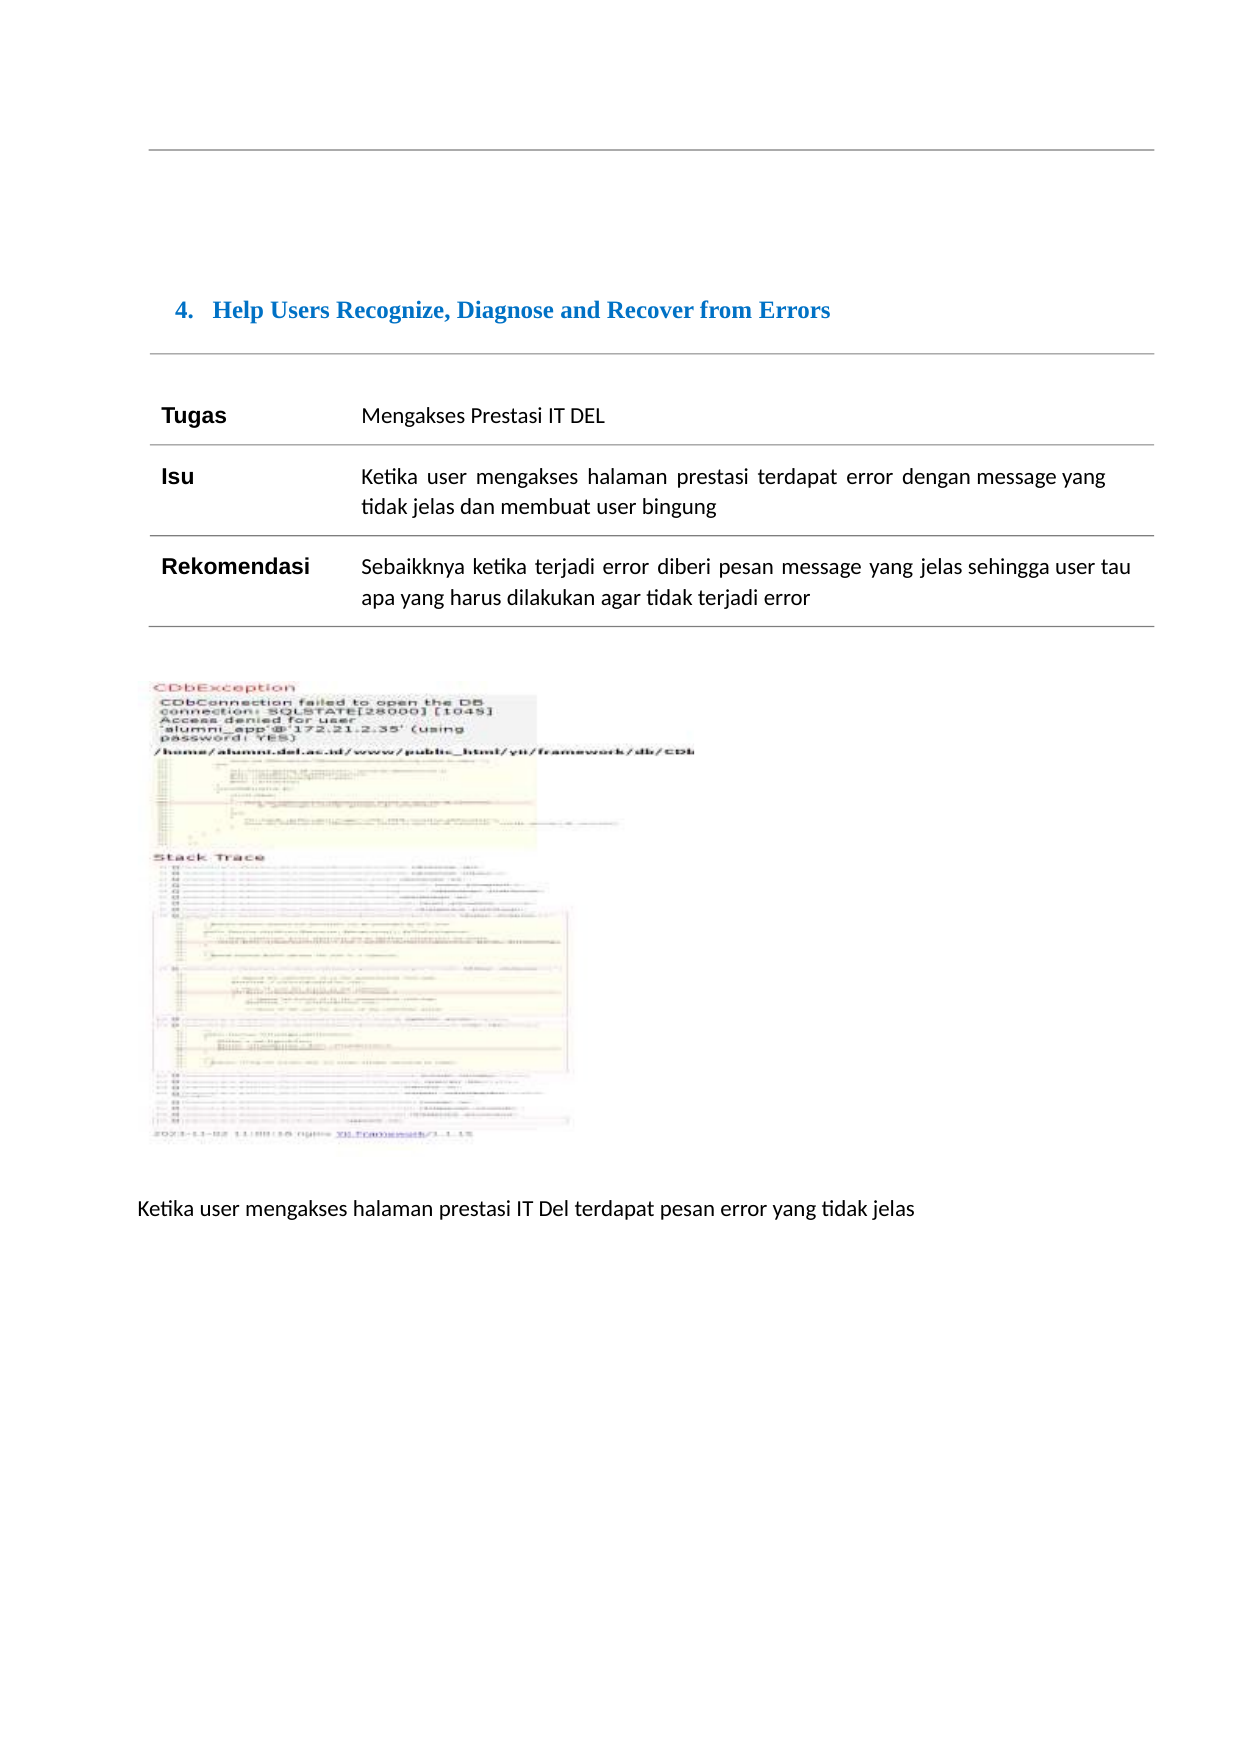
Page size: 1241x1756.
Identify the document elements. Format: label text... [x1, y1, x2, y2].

subtitle Help Users Recognize, Diagnose and Recover from Errors [175, 295, 1002, 324]
text Isu Ketika user mengakses halaman prestasi terdapat error dengan message yang tidak jelas dan membuat user bingung [161, 462, 1133, 520]
text Rekomendasi Sebaikknya ketika terjadi error diberi pesan message yang jelas sehingga user tau apa yang harus dilakukan agar tidak terjadi error [161, 552, 1133, 611]
picture [137, 681, 695, 1157]
text Ketika user mengakses halaman prestasi IT Del terdapat pesan error yang tidak jelas [137, 1194, 1091, 1222]
text Tugas Mengakses Prestasi IT DEL [161, 401, 1167, 429]
